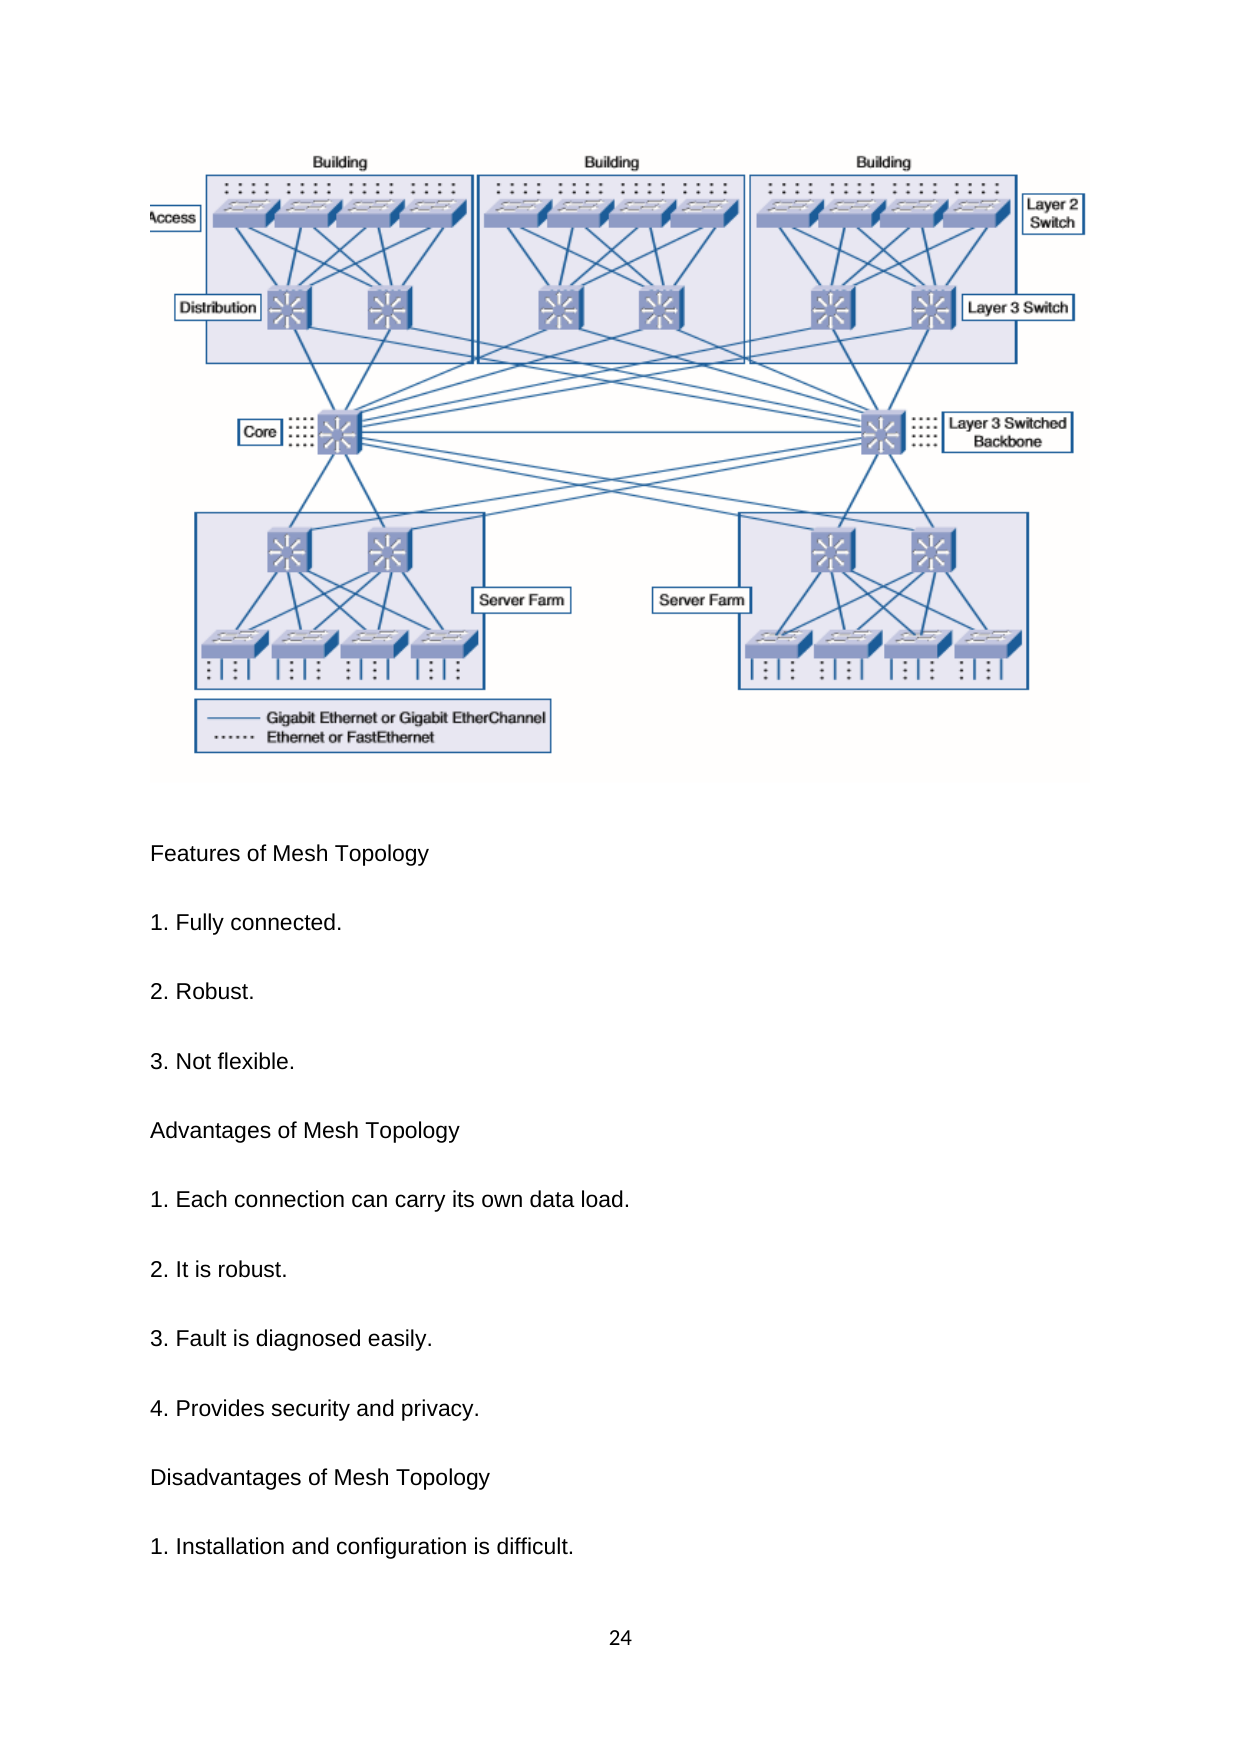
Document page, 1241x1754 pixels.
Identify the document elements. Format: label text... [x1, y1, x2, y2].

text Disadvantages of Mesh Topology [150, 1464, 1090, 1490]
text Advantages of Mesh Topology [150, 1117, 1090, 1143]
text 1. Installation and configuration is difficult. [150, 1533, 1090, 1560]
text 1. Each connection can carry its own data load. [150, 1186, 1090, 1213]
text 2. Robust. [150, 978, 1090, 1005]
text 1. Fully connected. [150, 909, 1090, 935]
text Features of Mesh Topology [150, 839, 1090, 866]
text 3. Fault is diagnosed easily. [150, 1325, 1090, 1352]
picture [150, 150, 1091, 795]
text 3. Not flexible. [150, 1048, 1090, 1074]
text 4. Provides security and privacy. [150, 1394, 1090, 1421]
text 2. It is robust. [150, 1256, 1090, 1282]
